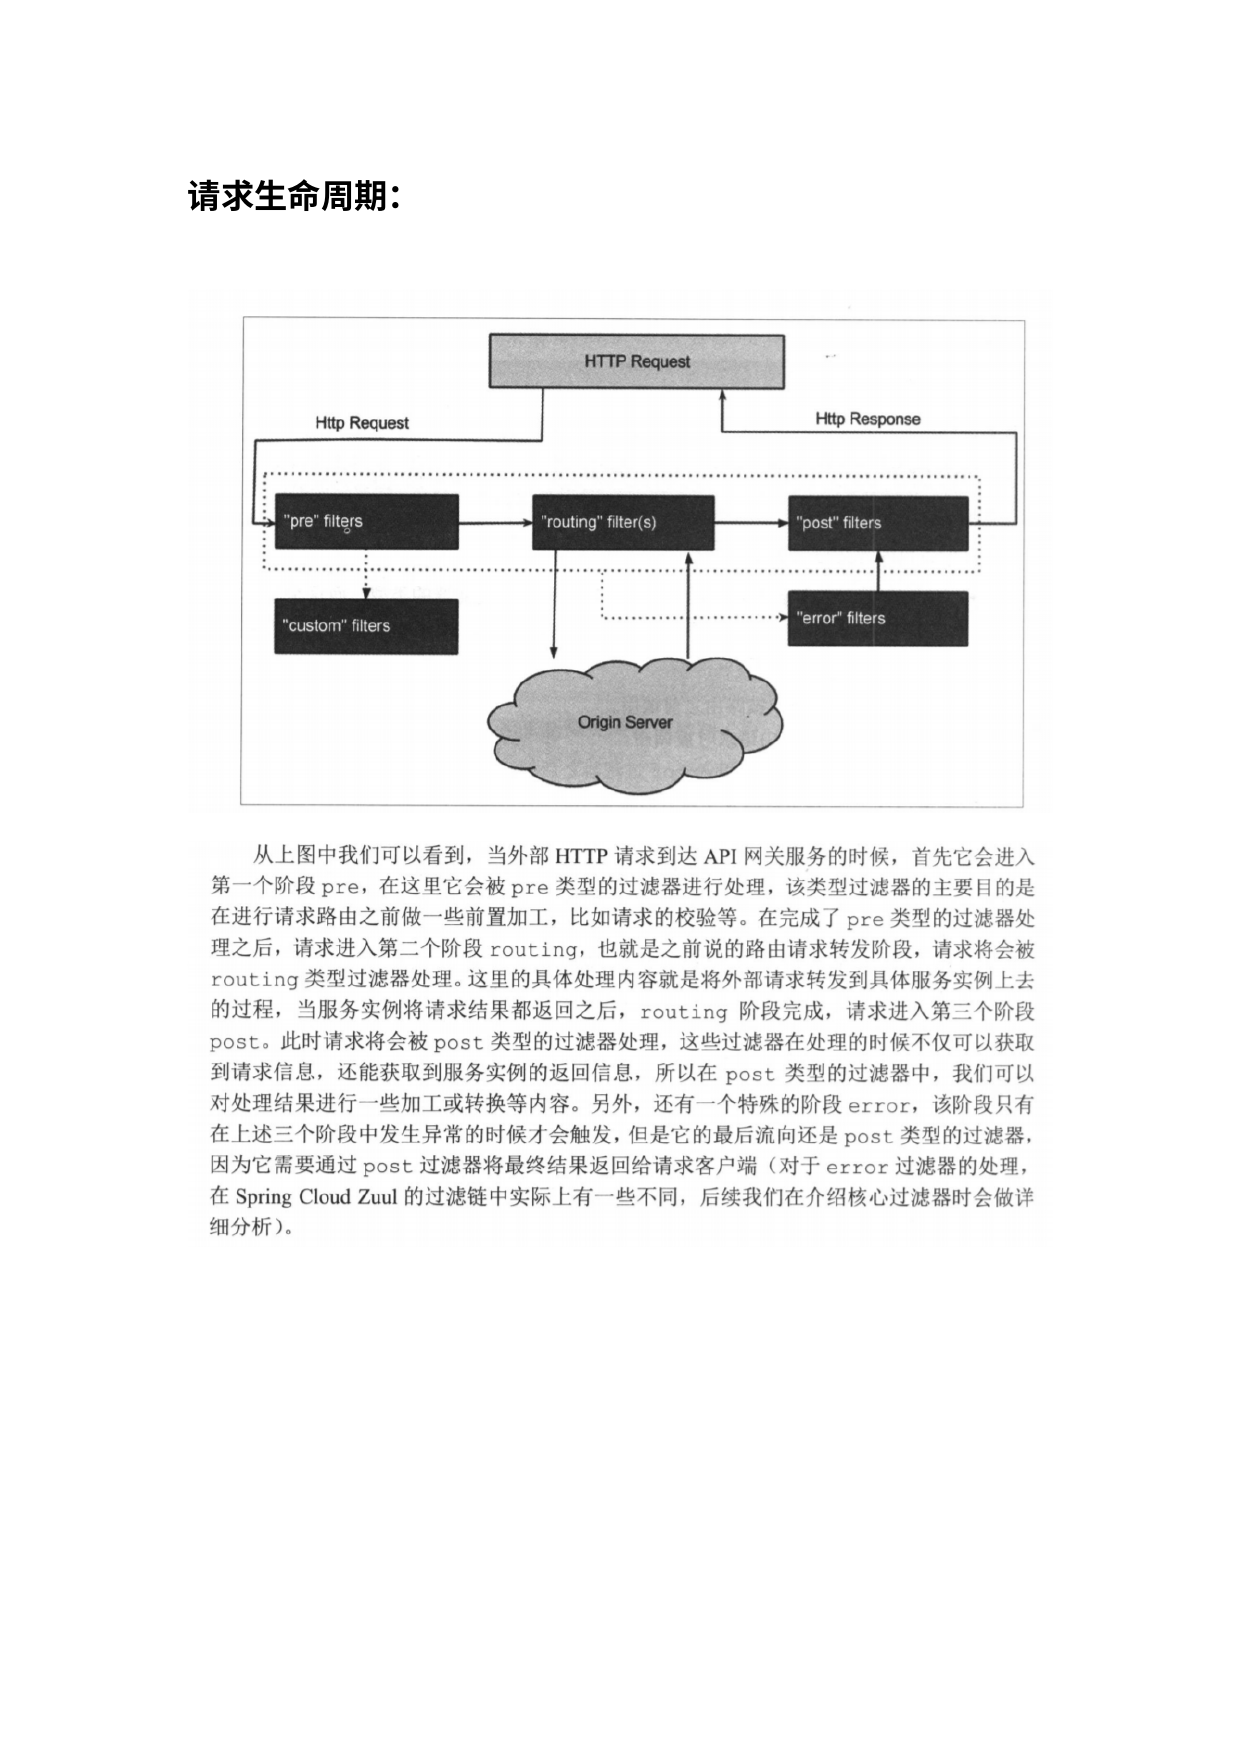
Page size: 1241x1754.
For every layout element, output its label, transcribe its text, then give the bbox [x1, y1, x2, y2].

picture [187, 289, 1053, 813]
picture [187, 841, 1053, 1247]
subtitle 请求生命周期： [187, 162, 1053, 227]
